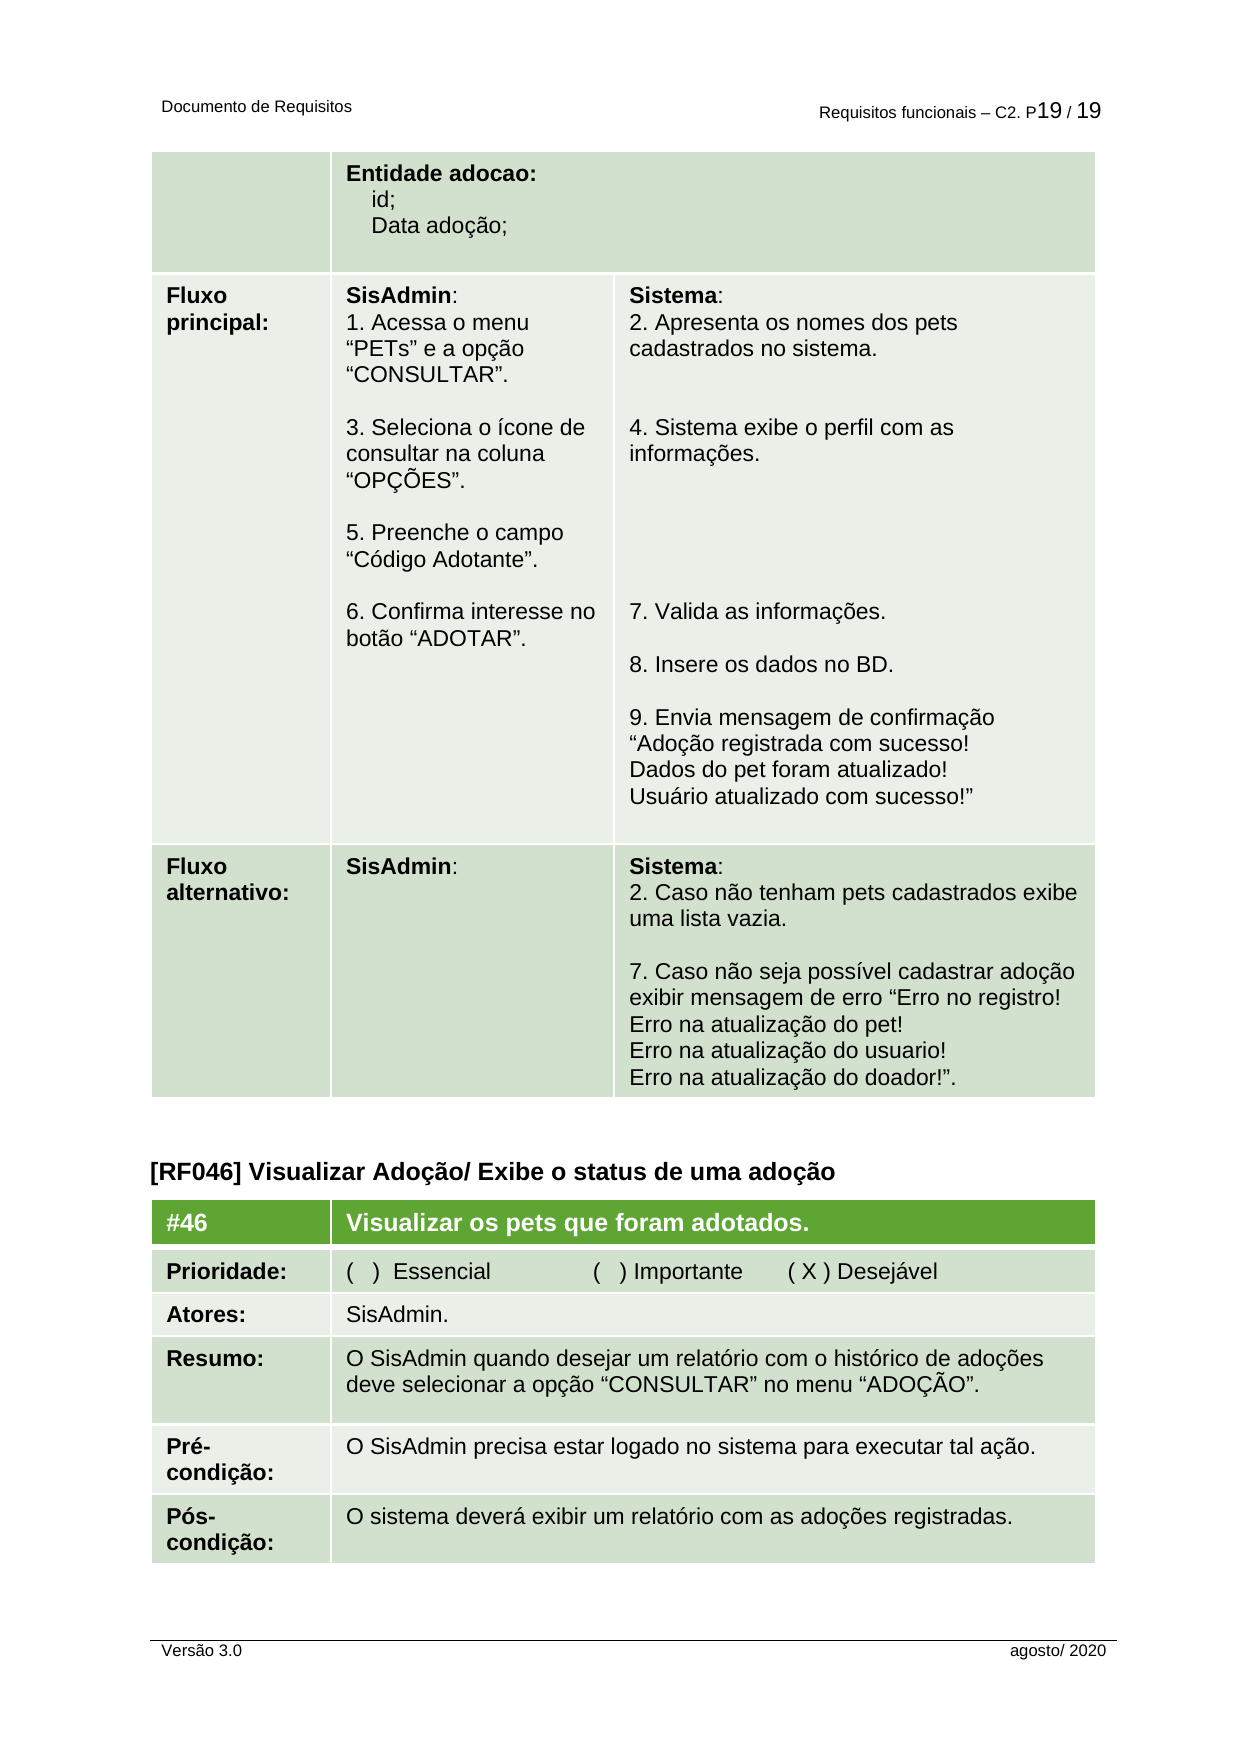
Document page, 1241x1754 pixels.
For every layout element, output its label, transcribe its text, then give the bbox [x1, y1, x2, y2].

table_cell SisAdmin. [332, 1294, 1095, 1335]
table_cell Sistema: 2. Caso não tenham pets cadastrados exibe uma lista vazia. 7. Caso não seja possível cadastrar adoção exibir mensagem de erro “Erro no registro! Erro na atualização do pet! Erro na atualização do usuario! Erro na atualização do doador!”. [615, 845, 1095, 1097]
table_cell O sistema deverá exibir um relatório com as adoções registradas. [332, 1495, 1095, 1563]
table_cell Sistema: 2. Apresenta os nomes dos pets cadastrados no sistema. 4. Sistema exibe o perfil com as informações. 7. Valida as informações. 8. Insere os dados no BD. 9. Envia mensagem de confirmação “Adoção registrada com sucesso! Dados do pet foram atualizado! Usuário atualizado com sucesso!” [615, 275, 1095, 843]
table_cell SisAdmin: [332, 845, 613, 1097]
table_cell Fluxo alternativo: [152, 845, 330, 1097]
table_cell Atores: [152, 1294, 330, 1335]
table_cell SisAdmin: 1. Acessa o menu “PETs” e a opção “CONSULTAR”. 3. Seleciona o ícone de consultar na coluna “OPÇÕES”. 5. Preenche o campo “Código Adotante”. 6. Confirma interesse no botão “ADOTAR”. [332, 275, 613, 843]
subtitle [RF046] Visualizar Adoção/ Exibe o status de uma adoção [150, 1157, 1090, 1186]
table_cell Pré-condição: [152, 1426, 330, 1493]
table_cell ( ) Essencial ( ) Importante ( X ) Desejável [332, 1250, 1095, 1292]
table_header #46 [152, 1200, 330, 1244]
table_cell Pós-condição: [152, 1495, 330, 1563]
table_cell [152, 152, 330, 272]
table_header Visualizar os pets que foram adotados. [332, 1200, 1095, 1244]
table_cell Resumo: [152, 1337, 330, 1423]
table_cell Prioridade: [152, 1250, 330, 1292]
table_cell Fluxo principal: [152, 275, 330, 843]
table_cell O SisAdmin quando desejar um relatório com o histórico de adoções deve selecionar a opção “CONSULTAR” no menu “ADOÇÃO”. [332, 1337, 1095, 1423]
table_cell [332, 152, 1095, 272]
table_cell O SisAdmin precisa estar logado no sistema para executar tal ação. [332, 1426, 1095, 1493]
